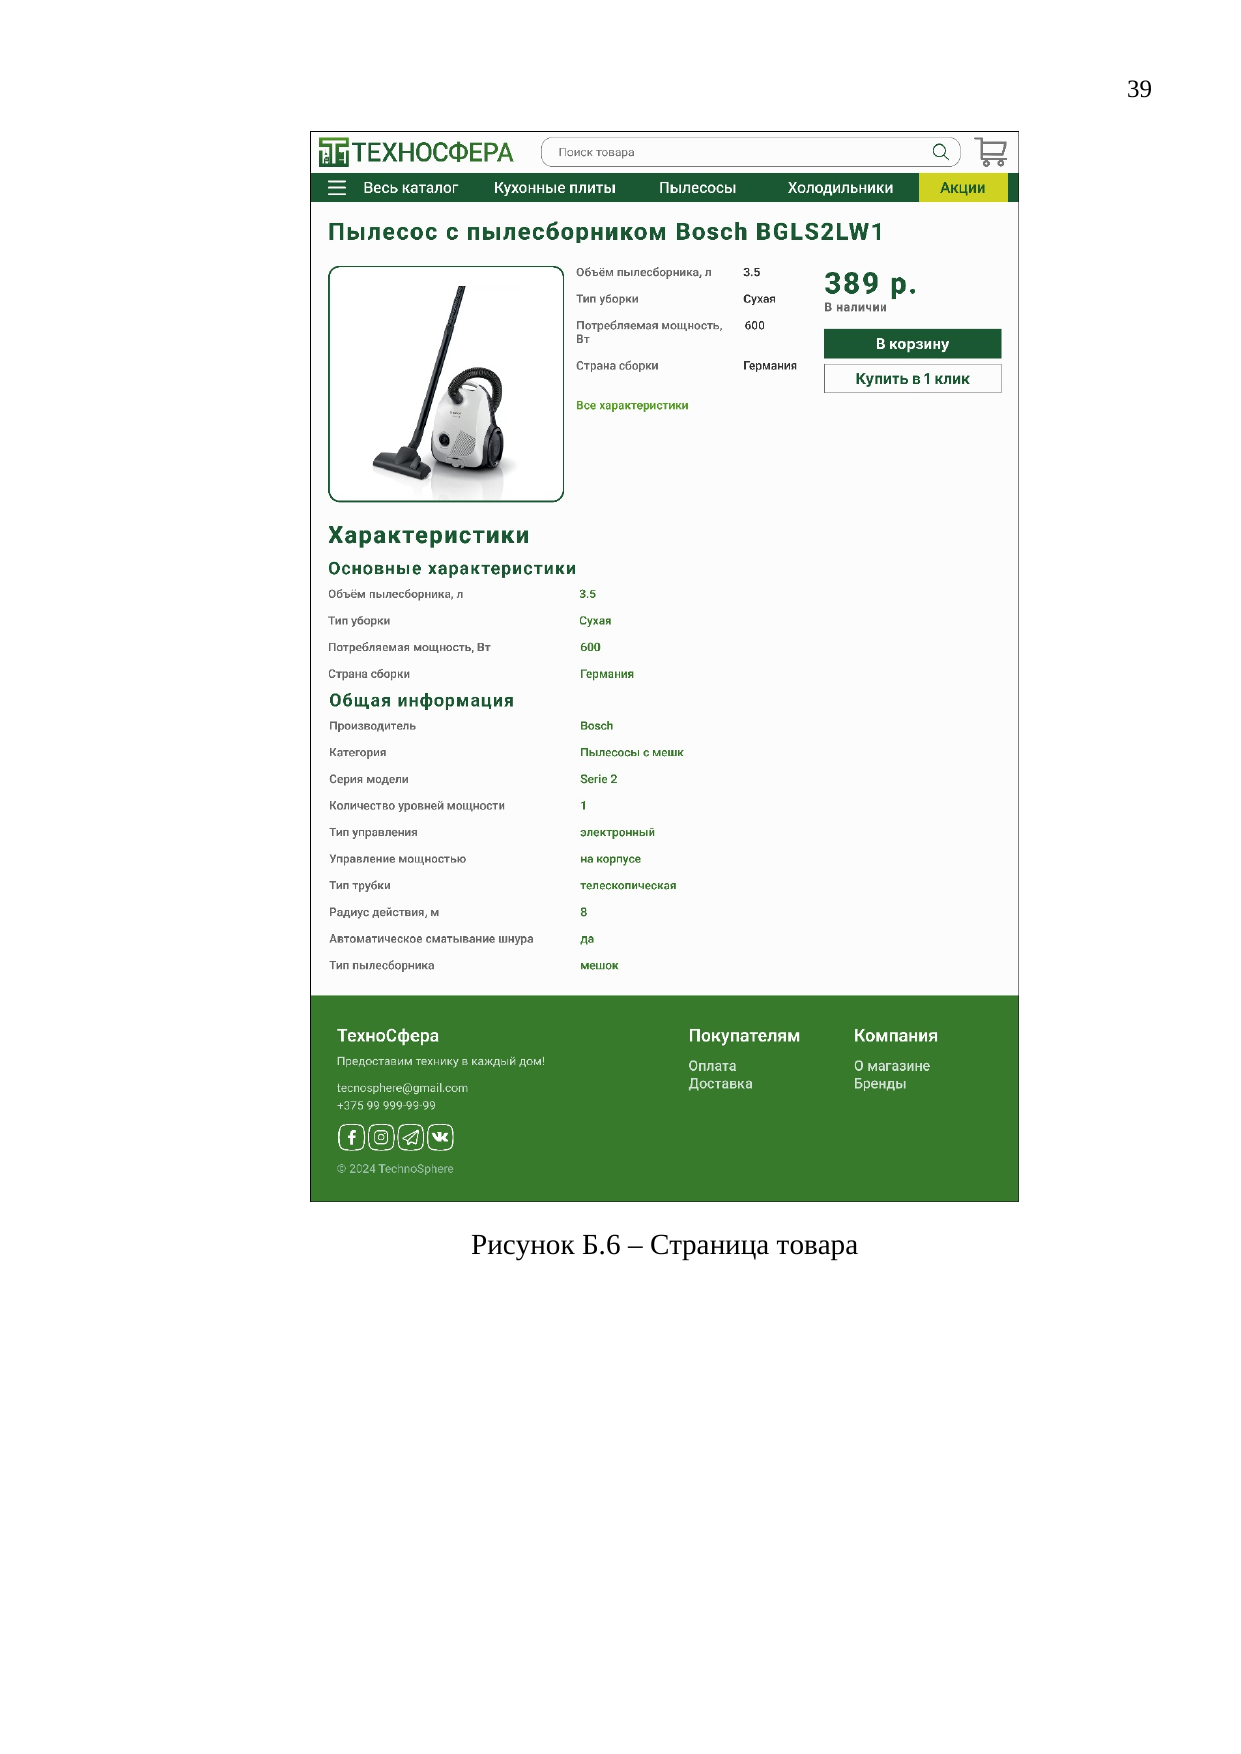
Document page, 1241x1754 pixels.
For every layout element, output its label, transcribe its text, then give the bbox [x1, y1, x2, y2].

text Рисунок Б.6 – Страница товара [177, 1227, 1152, 1260]
picture [310, 131, 1019, 1202]
